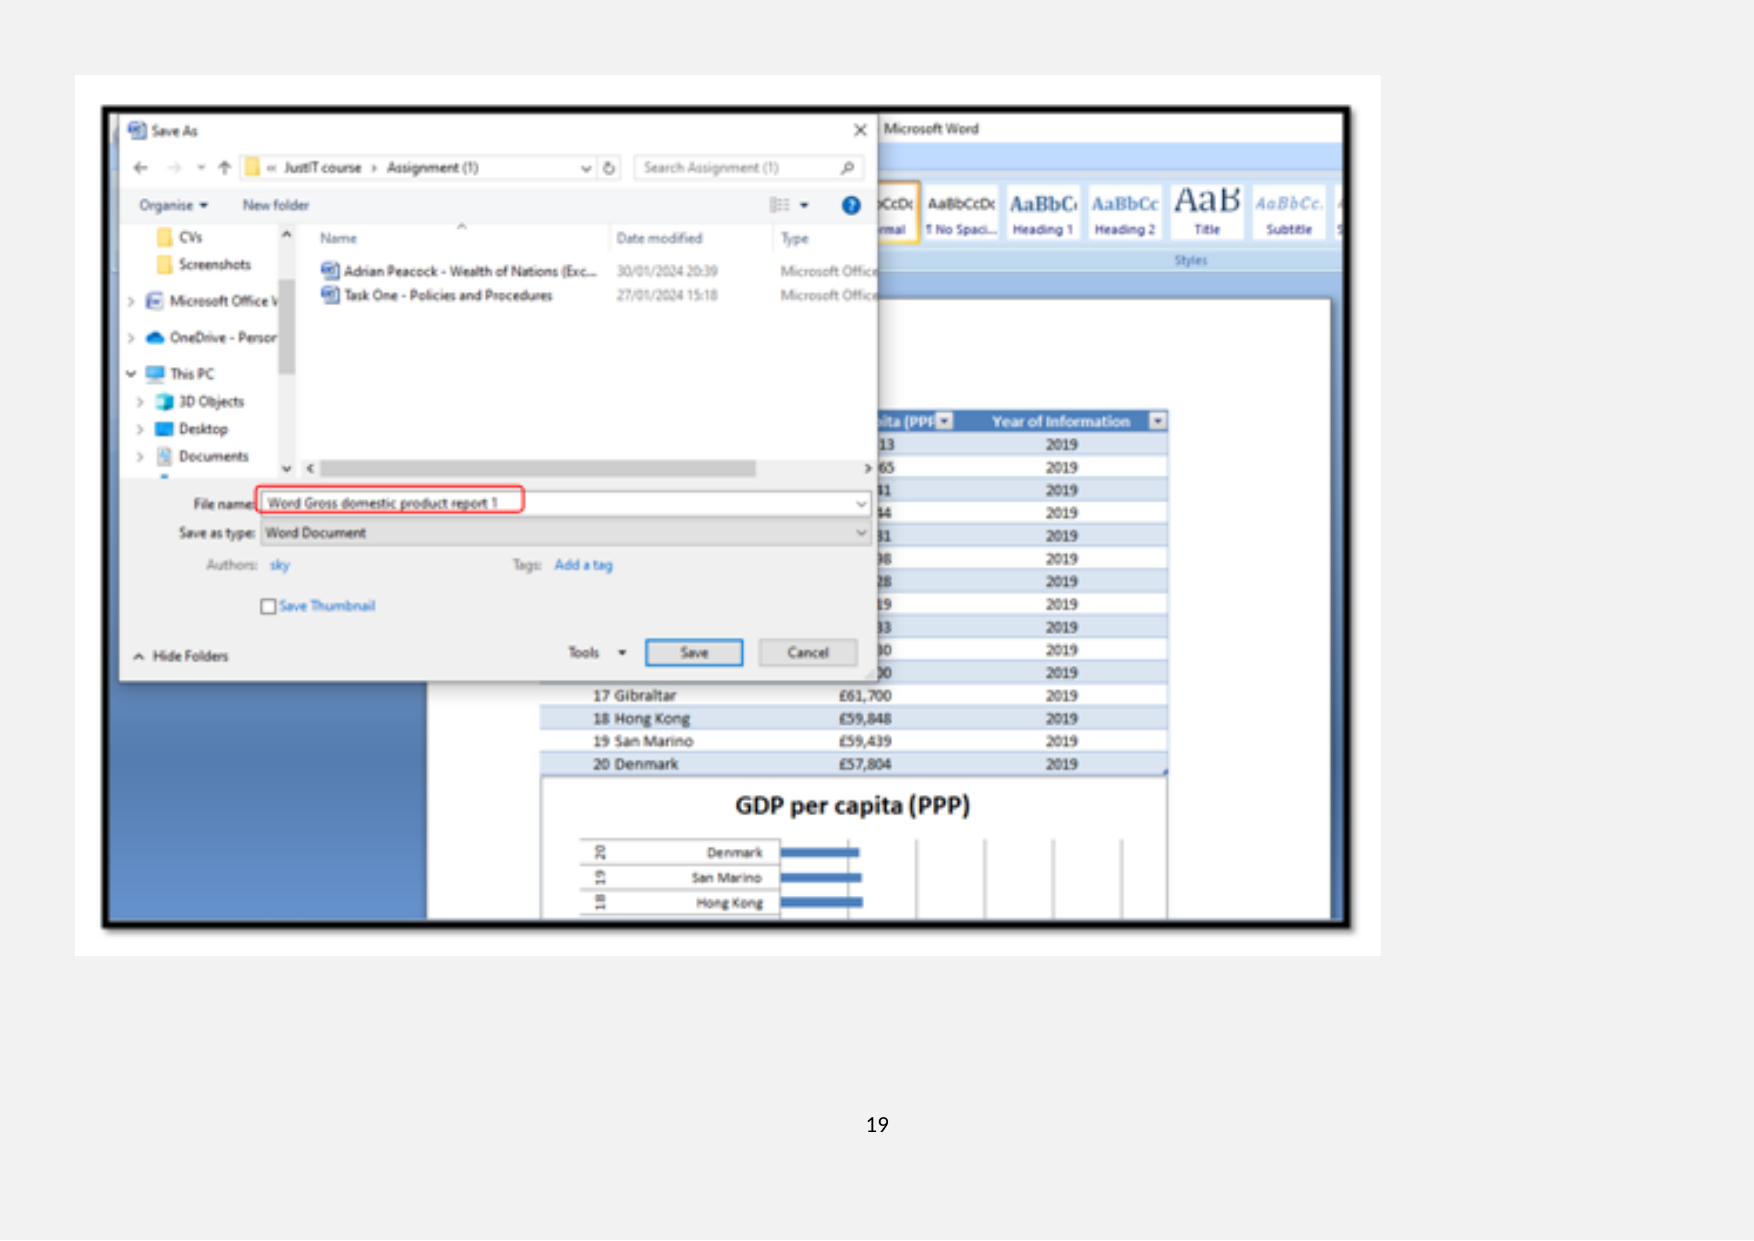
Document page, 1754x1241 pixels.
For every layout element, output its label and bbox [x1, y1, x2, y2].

picture [75, 75, 1381, 956]
